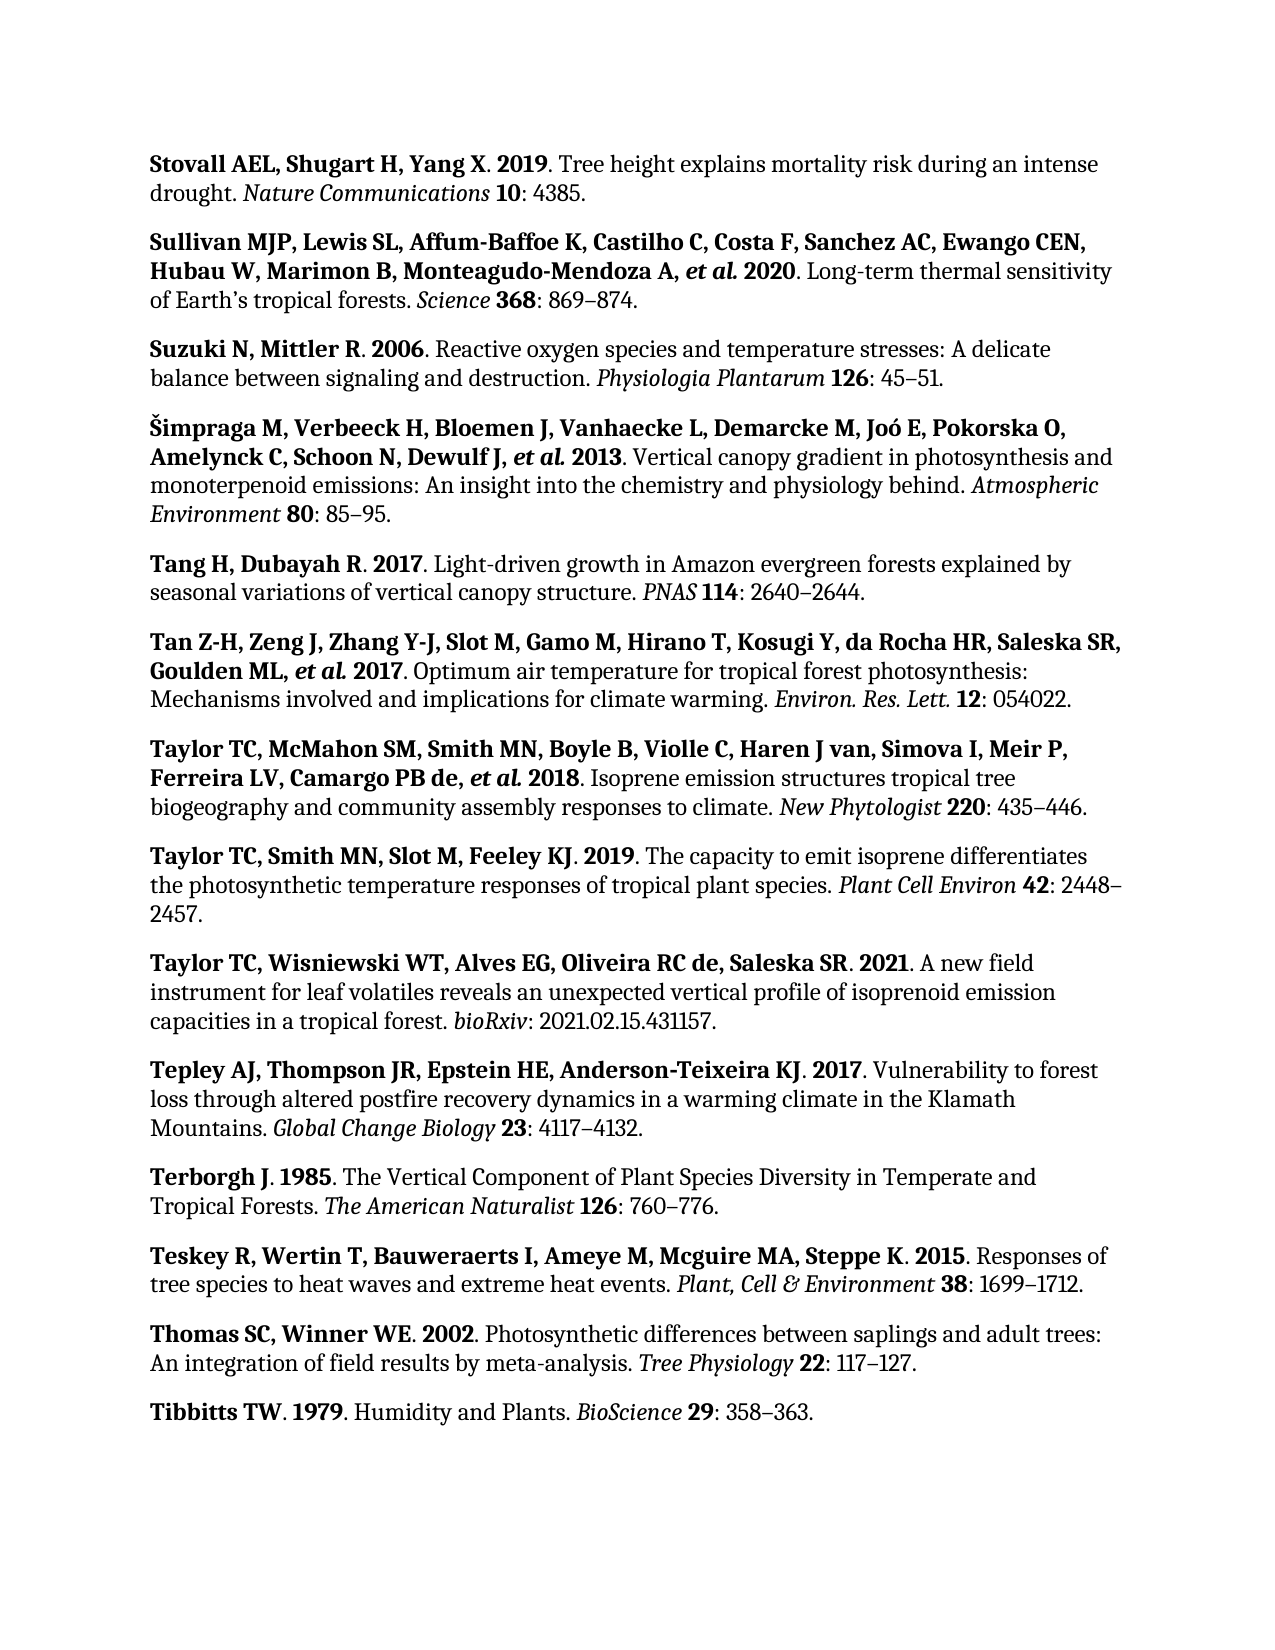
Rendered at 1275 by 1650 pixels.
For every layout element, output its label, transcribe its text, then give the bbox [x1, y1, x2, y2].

text Stovall AEL, Shugart H, Yang X. 2019. Tree height explains mortality risk during an intense drought. Nature Communications 10: 4385. [150, 150, 1125, 207]
text Tepley AJ, Thompson JR, Epstein HE, Anderson‐Teixeira KJ. 2017. Vulnerability to forest loss through altered postfire recovery dynamics in a warming climate in the Klamath Mountains. Global Change Biology 23: 4117–4132. [150, 1056, 1125, 1142]
text Suzuki N, Mittler R. 2006. Reactive oxygen species and temperature stresses: A delicate balance between signaling and destruction. Physiologia Plantarum 126: 45–51. [150, 335, 1125, 393]
text Thomas SC, Winner WE. 2002. Photosynthetic differences between saplings and adult trees: An integration of field results by meta-analysis. Tree Physiology 22: 117–127. [150, 1320, 1125, 1377]
text Tibbitts TW. 1979. Humidity and Plants. BioScience 29: 358–363. [150, 1398, 1125, 1427]
text Tang H, Dubayah R. 2017. Light-driven growth in Amazon evergreen forests explained by seasonal variations of vertical canopy structure. PNAS 114: 2640–2644. [150, 549, 1125, 607]
text Tan Z-H, Zeng J, Zhang Y-J, Slot M, Gamo M, Hirano T, Kosugi Y, da Rocha HR, Saleska SR, Goulden ML, et al. 2017. Optimum air temperature for tropical forest photosynthesis: Mechanisms involved and implications for climate warming. Environ. Res. Lett. 12: 054022. [150, 628, 1125, 714]
text Terborgh J. 1985. The Vertical Component of Plant Species Diversity in Temperate and Tropical Forests. The American Naturalist 126: 760–776. [150, 1163, 1125, 1221]
text Sullivan MJP, Lewis SL, Affum-Baffoe K, Castilho C, Costa F, Sanchez AC, Ewango CEN, Hubau W, Marimon B, Monteagudo-Mendoza A, et al. 2020. Long-term thermal sensitivity of Earth’s tropical forests. Science 368: 869–874. [150, 228, 1125, 314]
text Taylor TC, Smith MN, Slot M, Feeley KJ. 2019. The capacity to emit isoprene differentiates the photosynthetic temperature responses of tropical plant species. Plant Cell Environ 42: 2448–2457. [150, 842, 1125, 928]
text Teskey R, Wertin T, Bauweraerts I, Ameye M, Mcguire MA, Steppe K. 2015. Responses of tree species to heat waves and extreme heat events. Plant, Cell & Environment 38: 1699–1712. [150, 1242, 1125, 1299]
text Taylor TC, McMahon SM, Smith MN, Boyle B, Violle C, Haren J van, Simova I, Meir P, Ferreira LV, Camargo PB de, et al. 2018. Isoprene emission structures tropical tree biogeography and community assembly responses to climate. New Phytologist 220: 435–446. [150, 735, 1125, 821]
text Taylor TC, Wisniewski WT, Alves EG, Oliveira RC de, Saleska SR. 2021. A new field instrument for leaf volatiles reveals an unexpected vertical profile of isoprenoid emission capacities in a tropical forest. bioRxiv: 2021.02.15.431157. [150, 949, 1125, 1035]
text Šimpraga M, Verbeeck H, Bloemen J, Vanhaecke L, Demarcke M, Joó E, Pokorska O, Amelynck C, Schoon N, Dewulf J, et al. 2013. Vertical canopy gradient in photosynthesis and monoterpenoid emissions: An insight into the chemistry and physiology behind. Atmospheric Environment 80: 85–95. [150, 414, 1125, 529]
